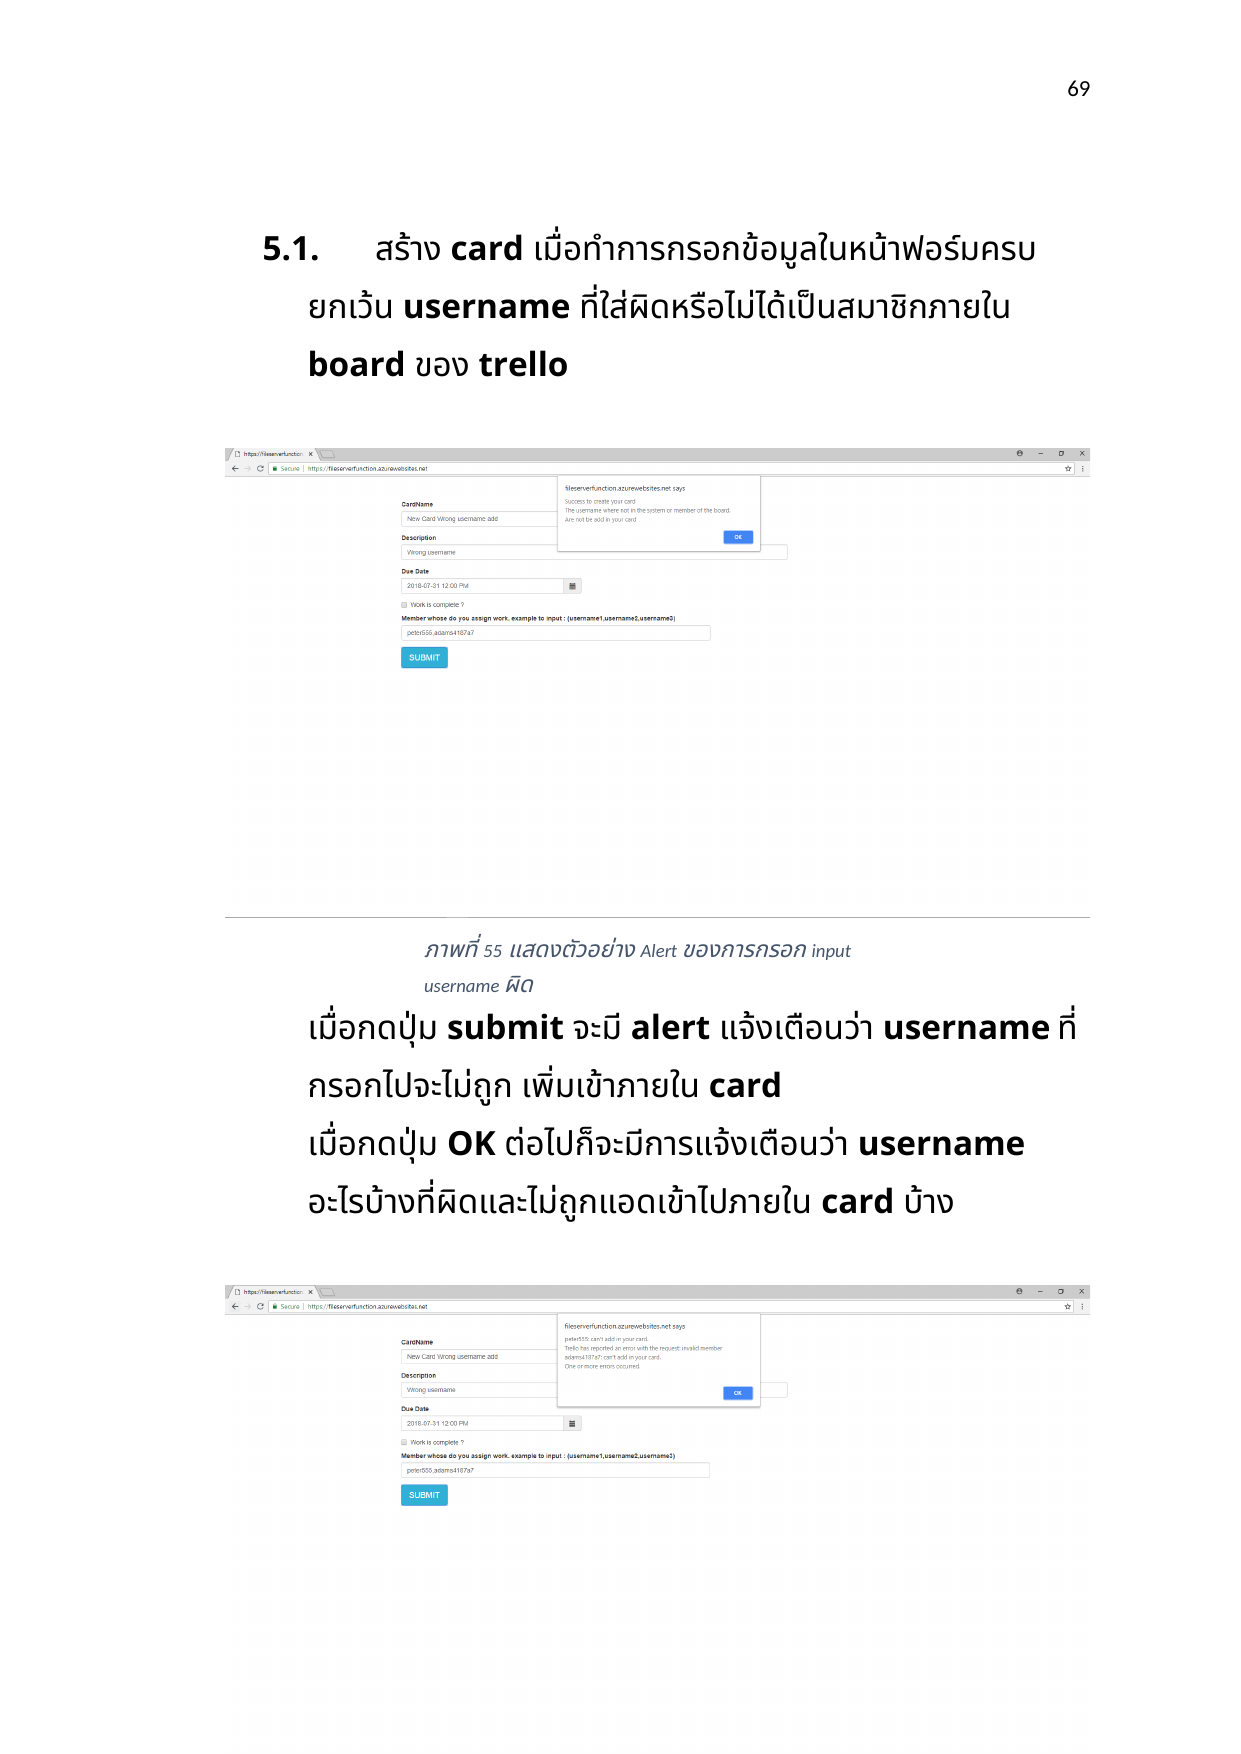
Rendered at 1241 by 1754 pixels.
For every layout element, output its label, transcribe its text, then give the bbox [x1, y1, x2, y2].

picture [225, 448, 1091, 918]
list สร้าง card เมื่อทำการกรอกข้อมูลในหน้าฟอร์มครบยกเว้น username ที่ใส่ผิดหรือไม่ได้เป็นสมาชิกภายใน board ของ trello เมื่อกดปุ่ม submit จะมี alert แจ้งเตือนว่า usernameที่กรอกไปจะไม่ถูก เพิ่มเข้าภายใน card [262, 918, 1090, 1112]
list เมื่อกดปุ่ม OK ต่อไปก็จะมีการแจ้งเตือนว่า username อะไรบ้างที่ผิดและไม่ถูกแอดเข้าไปภายใน card บ้าง [307, 1120, 1090, 1229]
list สร้าง card เมื่อทำการกรอกข้อมูลในหน้าฟอร์มครบยกเว้น username ที่ใส่ผิดหรือไม่ได้เป็นสมาชิกภายใน board ของ trello เมื่อกดปุ่ม submit จะมี alert แจ้งเตือนว่า usernameที่กรอกไปจะไม่ถูก เพิ่มเข้าภายใน card [262, 225, 1090, 448]
picture [225, 1285, 1091, 1754]
